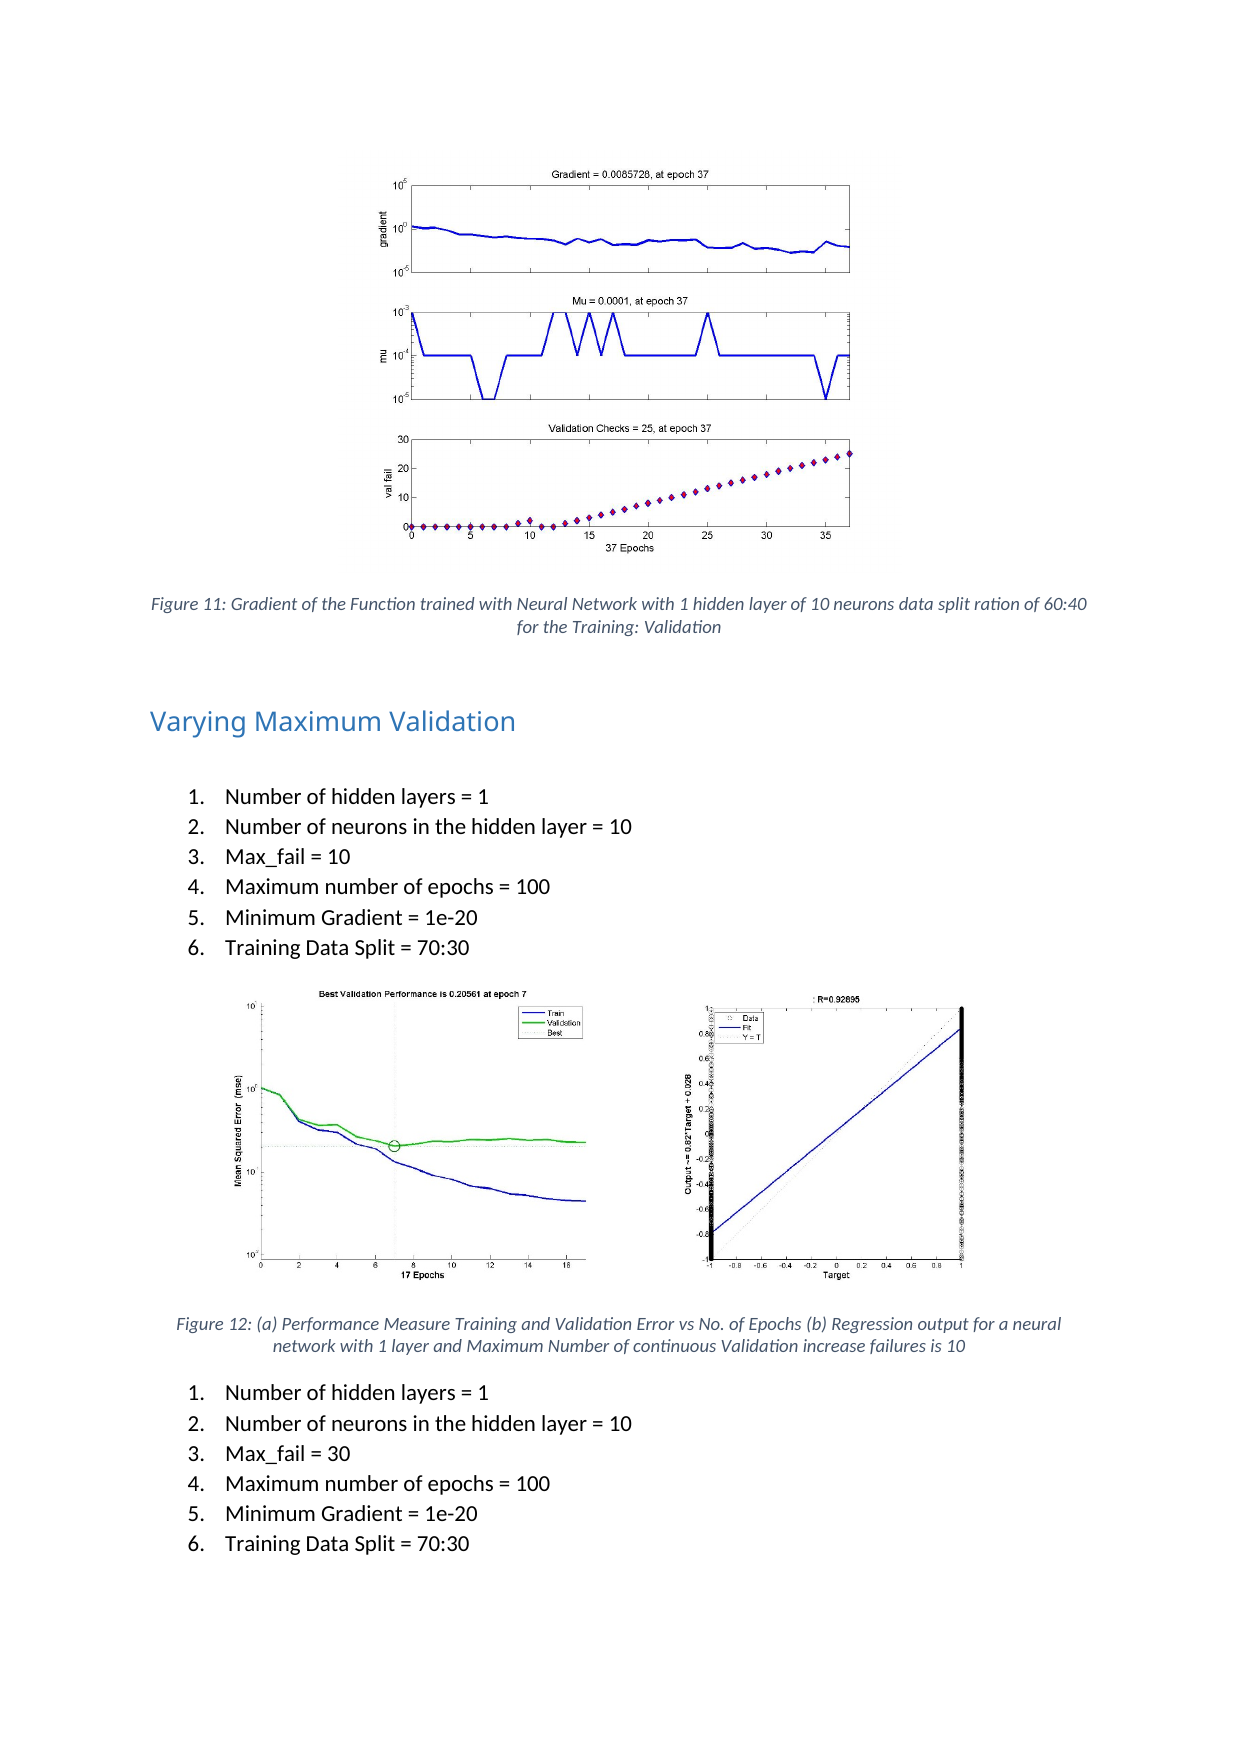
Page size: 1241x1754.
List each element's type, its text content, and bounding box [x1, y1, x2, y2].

list Max_fail = 10 [187, 842, 1090, 870]
list Number of hidden layers = 1 [187, 782, 1090, 810]
list Number of neurons in the hidden layer = 10 [187, 812, 1090, 840]
list Number of neurons in the hidden layer = 10 [187, 1409, 1090, 1437]
list Maximum number of epochs = 100 [187, 1469, 1090, 1497]
picture [338, 150, 903, 573]
list Maximum number of epochs = 100 [187, 872, 1090, 901]
list Max_fail = 30 [187, 1439, 1090, 1467]
list Minimum Gradient = 1e-20 [187, 1499, 1090, 1527]
text Figure 11: Gradient of the Function trained with Neural Network with 1 hidden layer of 10 neurons data split ration of 60:40 for the Training: Validation [150, 592, 1090, 638]
list Training Data Split = 70:30 [187, 933, 1090, 961]
list Minimum Gradient = 1e-20 [187, 903, 1090, 931]
picture [206, 979, 1034, 1293]
list Training Data Split = 70:30 [187, 1529, 1090, 1557]
subtitle Varying Maximum Validation [150, 702, 1090, 779]
text Figure 12: (a) Performance Measure Training and Validation Error vs No. of Epochs (b) Regression output for a neural network with 1 layer and Maximum Number of continuous Validation increase failures is 10 [150, 1312, 1090, 1358]
list Number of hidden layers = 1 [187, 1378, 1090, 1406]
